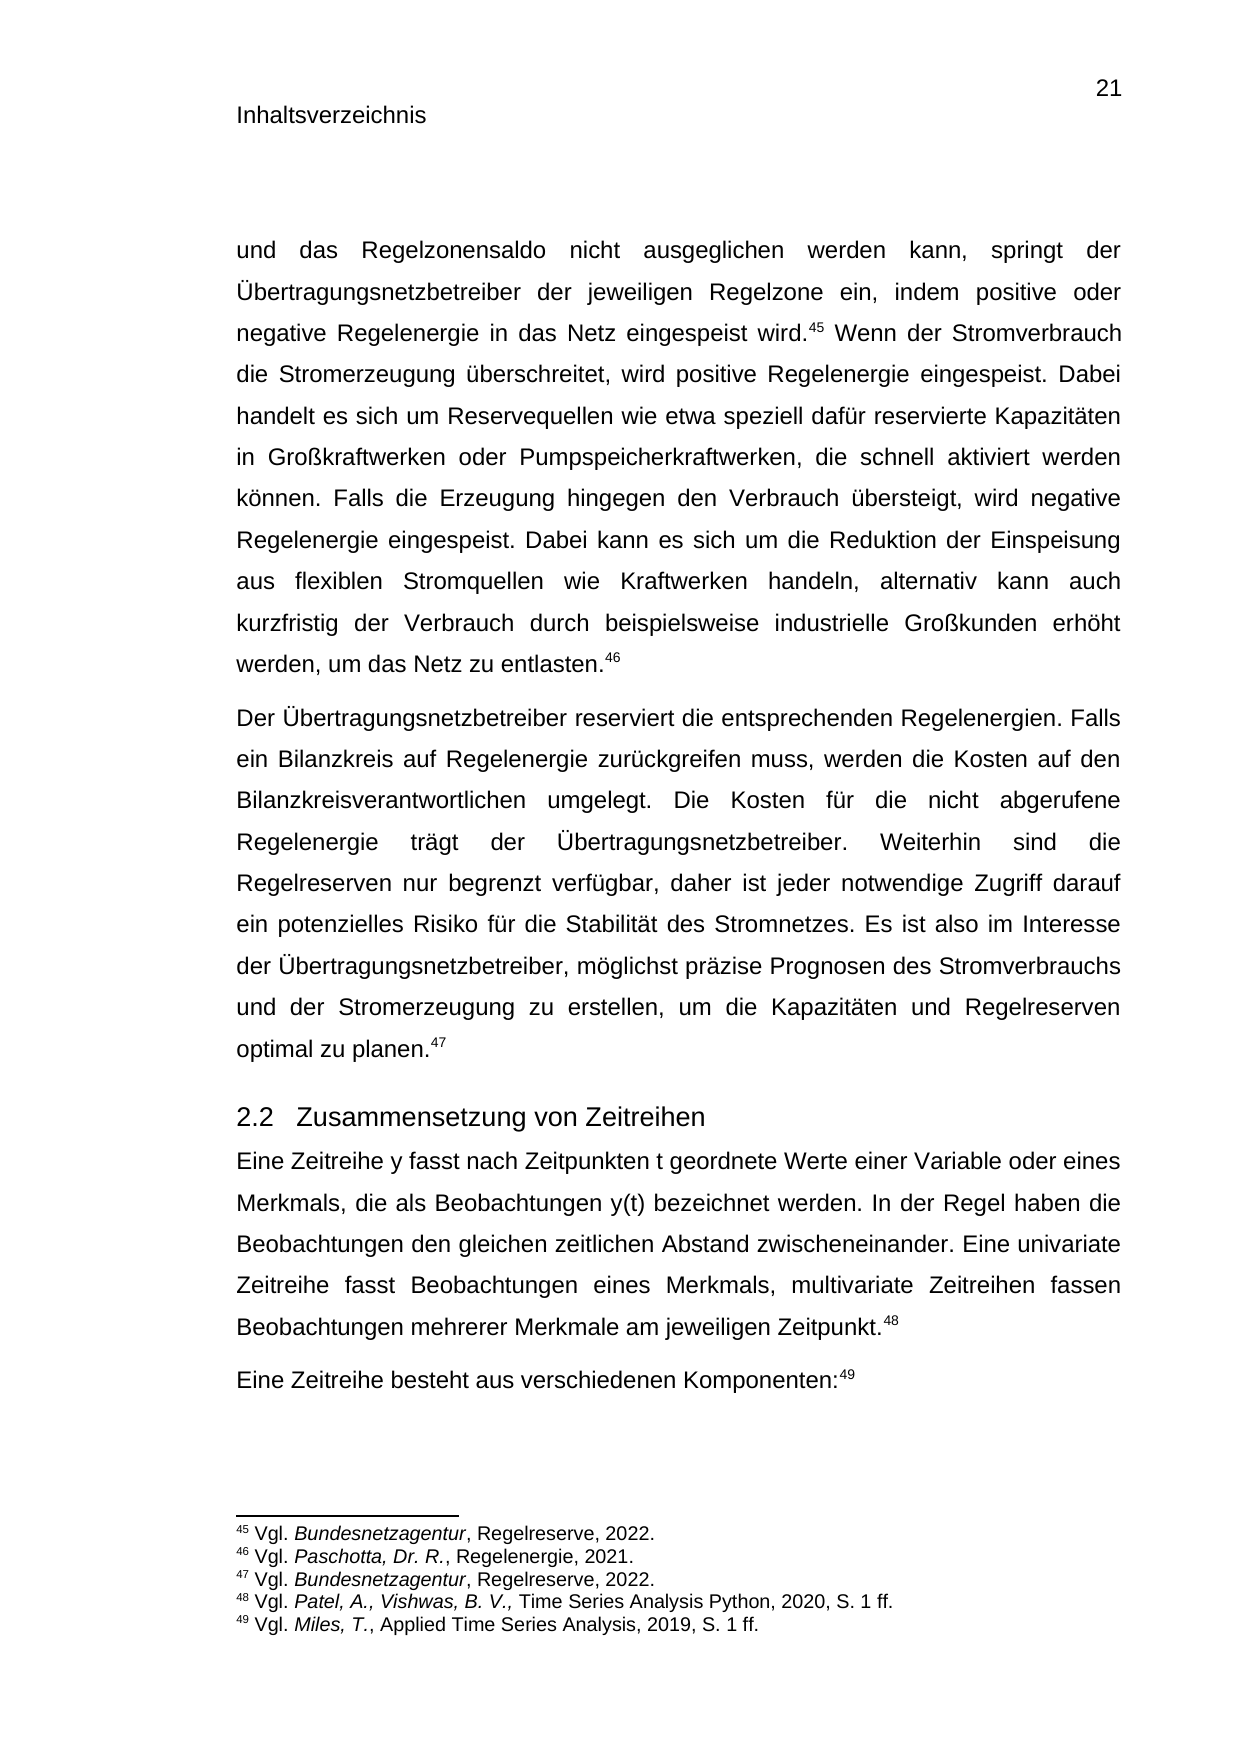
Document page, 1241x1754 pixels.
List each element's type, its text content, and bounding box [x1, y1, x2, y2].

text Der Übertragungsnetzbetreiber reserviert die entsprechenden Regelenergien. Falls ein Bilanzkreis auf Regelenergie zurückgreifen muss, werden die Kosten auf den Bilanzkreisverantwortlichen umgelegt. Die Kosten für die nicht abgerufene Regelenergie trägt der Übertragungsnetzbetreiber. Weiterhin sind die Regelreserven nur begrenzt verfügbar, daher ist jeder notwendige Zugriff darauf ein potenzielles Risiko für die Stabilität des Stromnetzes. Es ist also im Interesse der Übertragungsnetzbetreiber, möglichst präzise Prognosen des Stromverbrauchs und der Stromerzeugung zu erstellen, um die Kapazitäten und Regelreserven optimal zu planen. [236, 704, 1122, 1062]
text Eine Zeitreihe y fasst nach Zeitpunkten t geordnete Werte einer Variable oder eines Merkmals, die als Beobachtungen y(t) bezeichnet werden. In der Regel haben die Beobachtungen den gleichen zeitlichen Abstand zwischeneinander. Eine univariate Zeitreihe fasst Beobachtungen eines Merkmals, multivariate Zeitreihen fassen Beobachtungen mehrerer Merkmale am jeweiligen Zeitpunkt. [236, 1147, 1122, 1340]
text Eine Zeitreihe besteht aus verschiedenen Komponenten: [236, 1366, 1122, 1394]
subtitle Zusammensetzung von Zeitreihen [236, 1101, 1122, 1132]
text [236, 236, 1122, 677]
